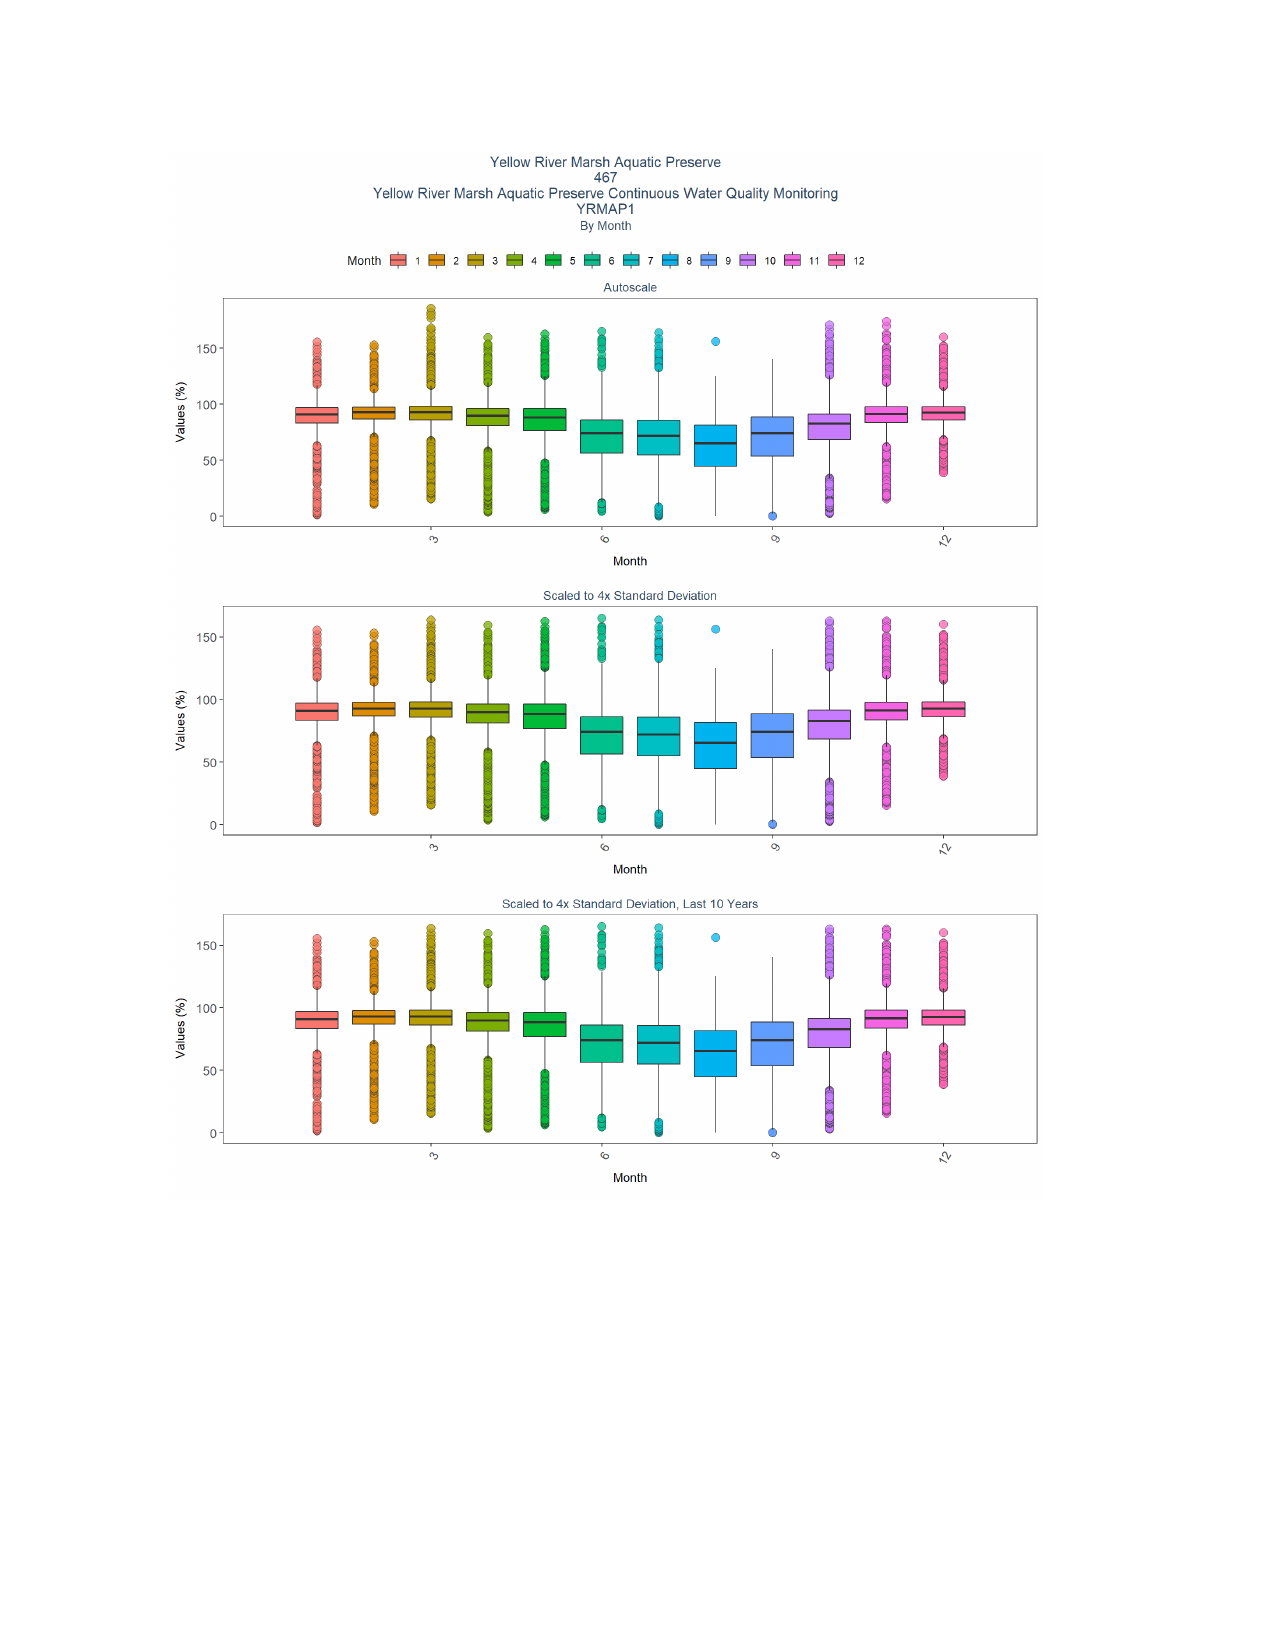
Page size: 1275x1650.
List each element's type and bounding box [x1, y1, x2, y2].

picture [168, 150, 1044, 1200]
